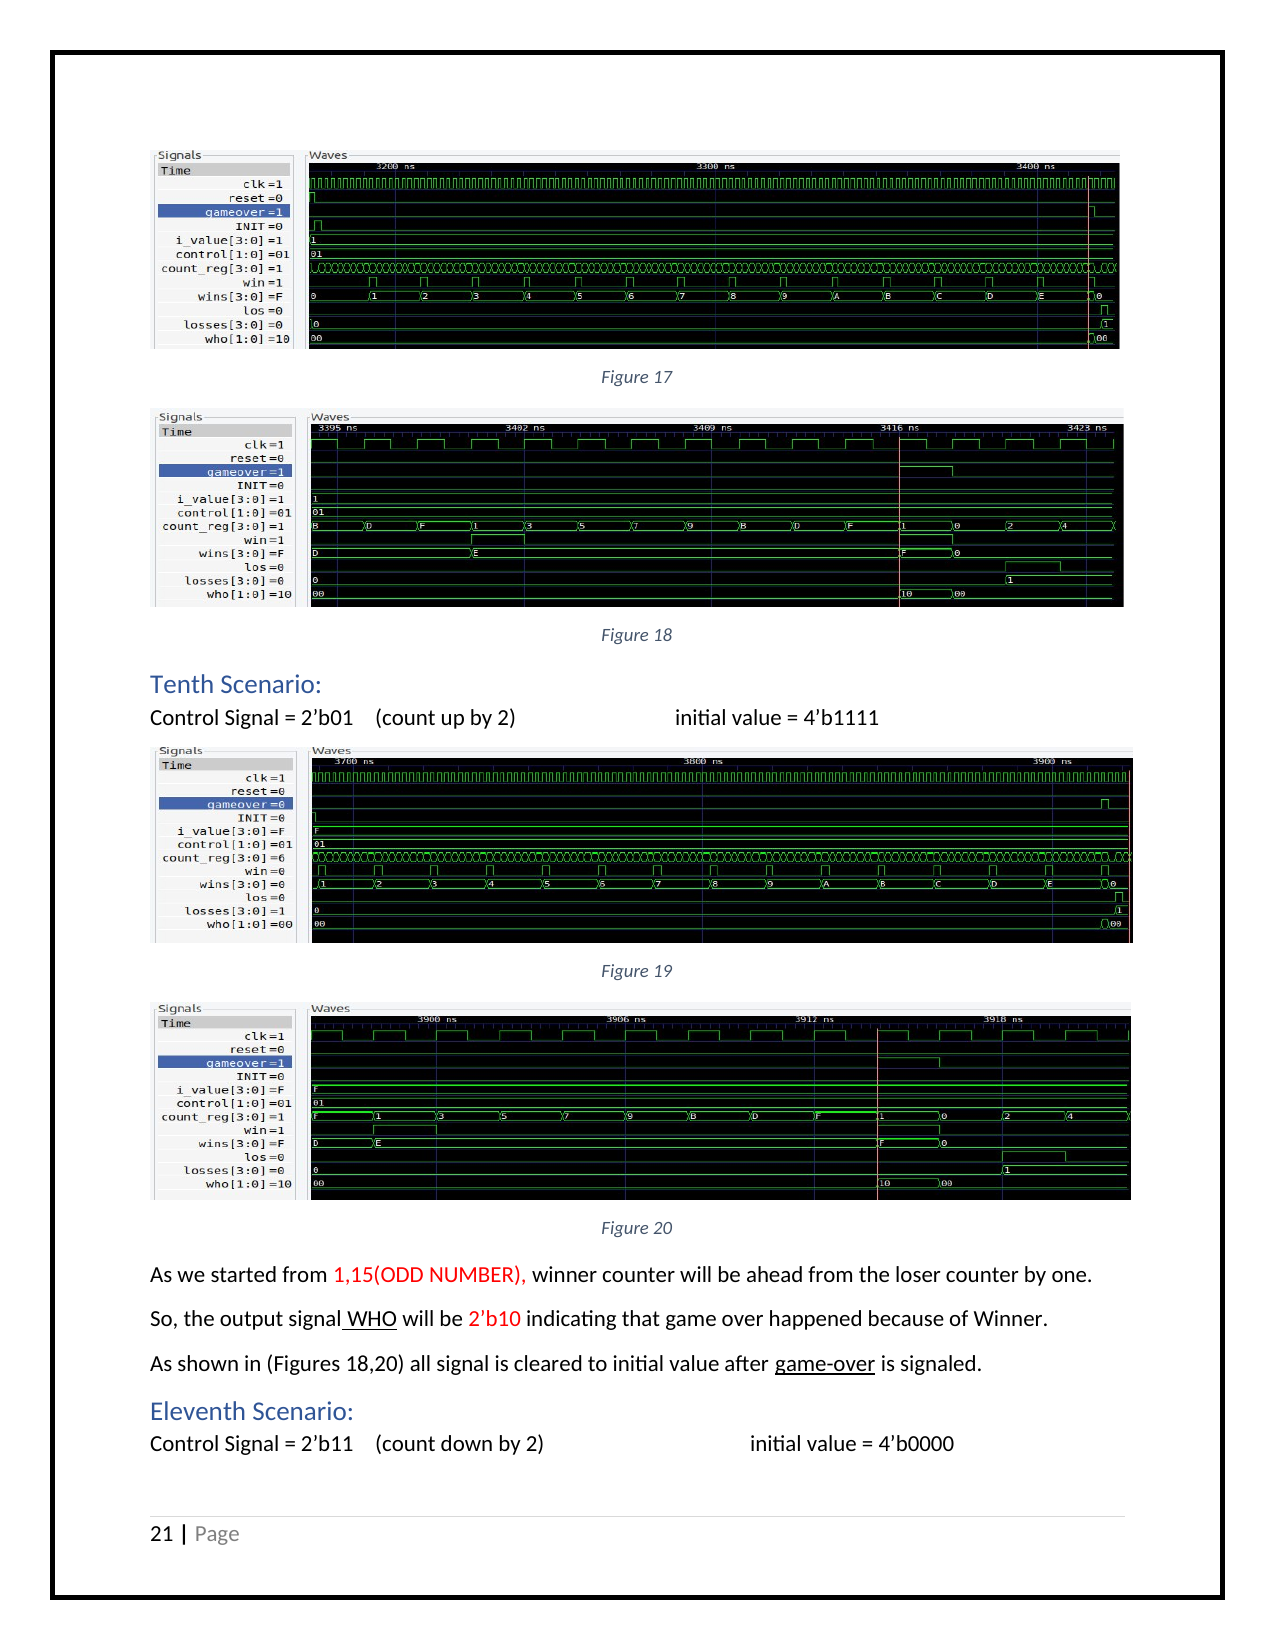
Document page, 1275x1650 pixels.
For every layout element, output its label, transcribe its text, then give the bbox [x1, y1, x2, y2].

text Figure 19 [150, 959, 1125, 982]
text Figure 17 [150, 365, 1125, 388]
subtitle Tenth Scenario: [150, 667, 1125, 700]
picture [150, 150, 1120, 349]
text As shown in (Figures 18,20) all signal is cleared to initial value after game-over is signaled. [150, 1349, 1125, 1377]
picture [150, 408, 1124, 607]
text So, the output signal WHO will be 2’b10 indicating that game over happened because of Winner. [150, 1304, 1125, 1332]
text As we started from 1,15(ODD NUMBER), winner counter will be ahead from the loser counter by one. [150, 1260, 1125, 1288]
picture [150, 747, 1133, 943]
text Control Signal = 2’b11 (count down by 2) initial value = 4’b0000 [150, 1429, 1125, 1457]
text Figure 18 [150, 623, 1125, 646]
text Control Signal = 2’b01 (count up by 2) initial value = 4’b1111 [150, 703, 1125, 731]
subtitle Eleventh Scenario: [150, 1394, 1125, 1427]
text Figure 20 [150, 1216, 1125, 1239]
picture [150, 1002, 1131, 1200]
